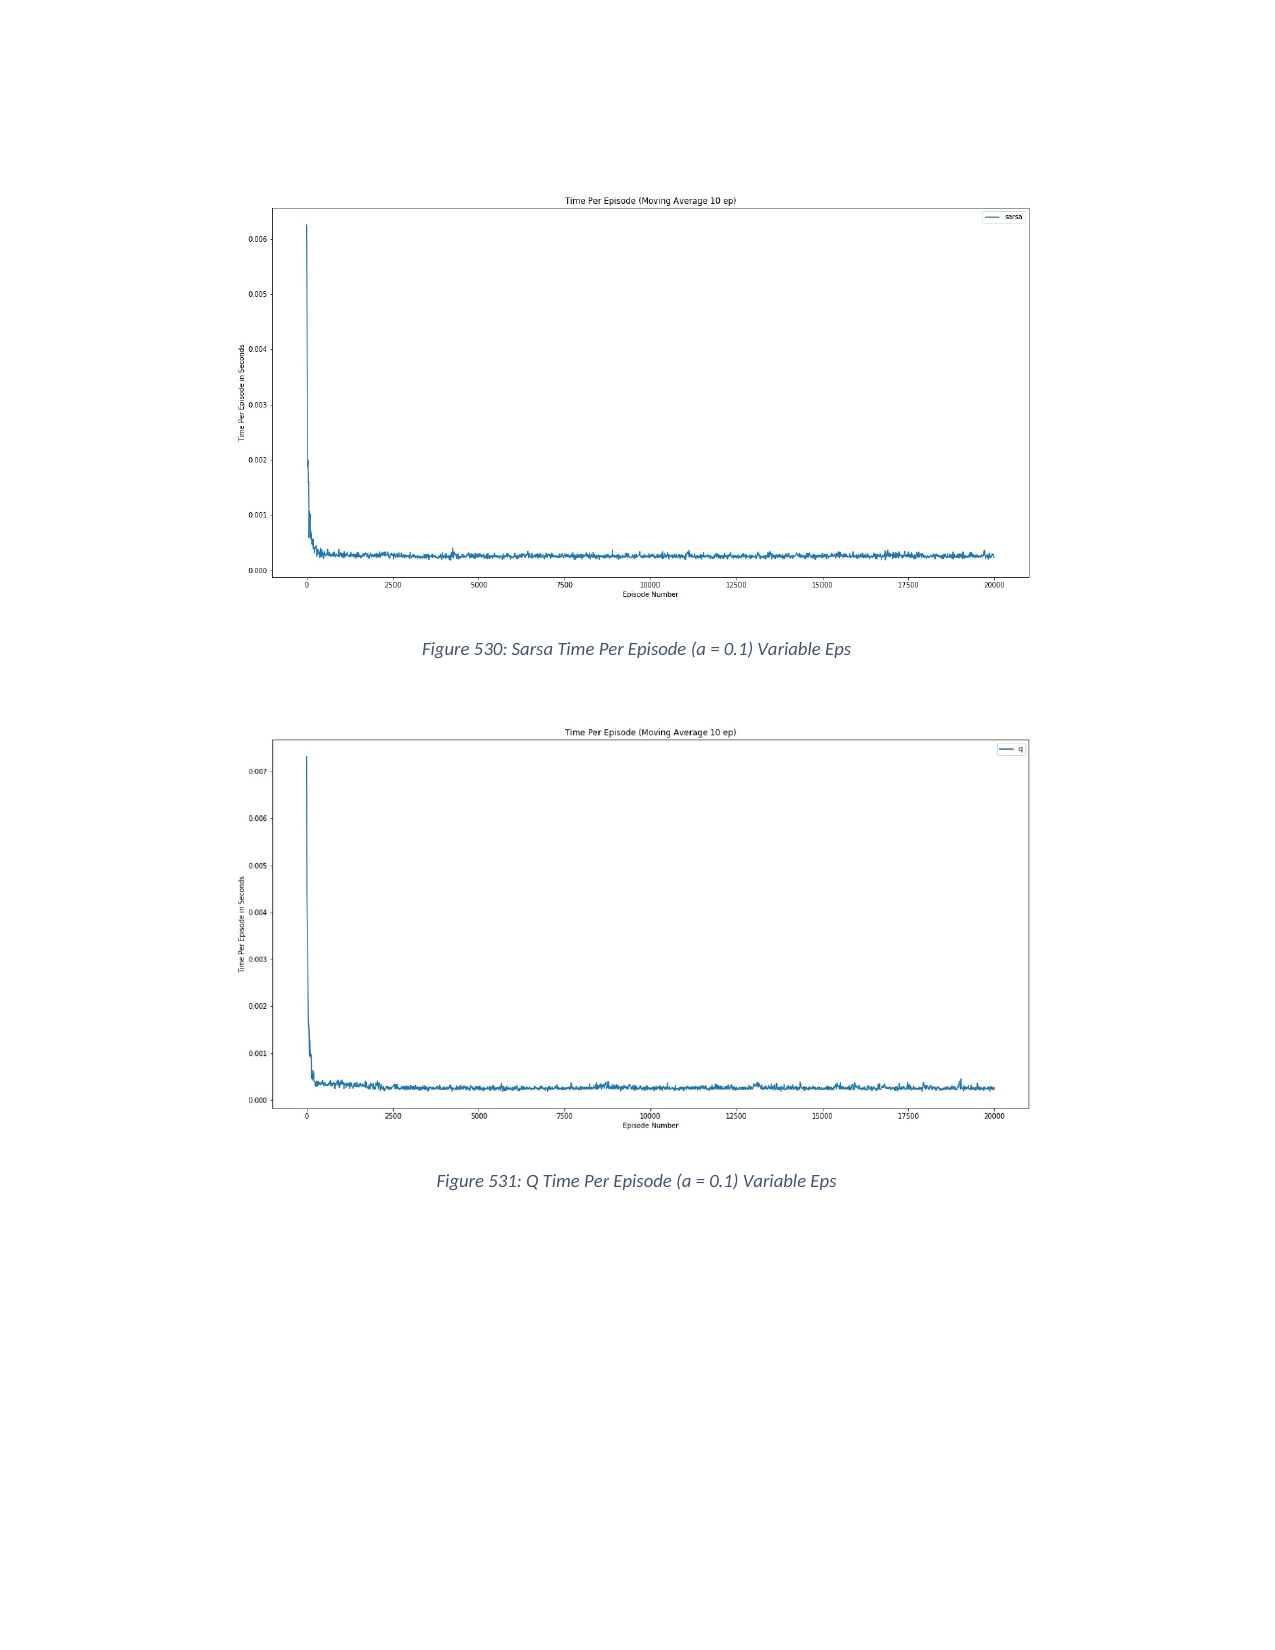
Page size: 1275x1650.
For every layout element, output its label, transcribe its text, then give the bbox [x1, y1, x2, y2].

picture [150, 681, 1125, 1169]
picture [150, 150, 1125, 638]
